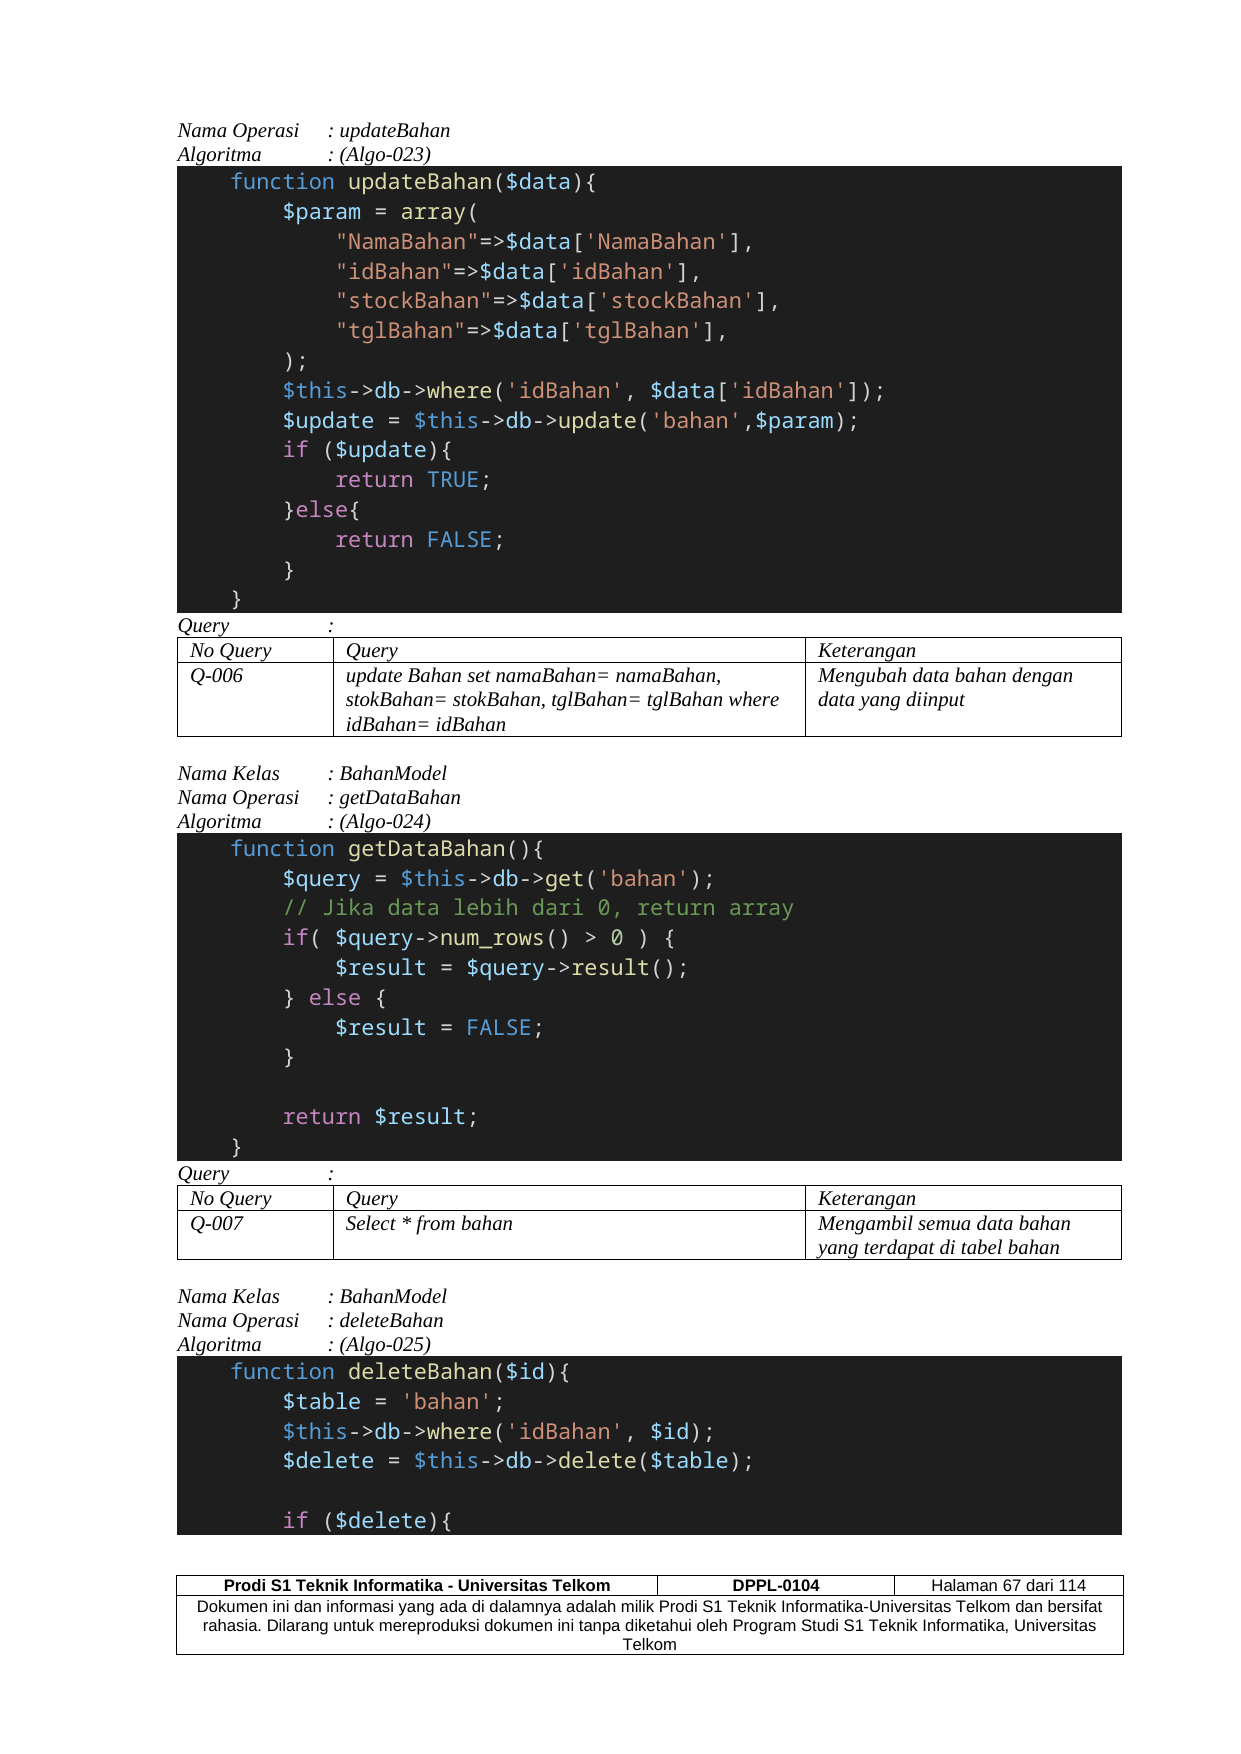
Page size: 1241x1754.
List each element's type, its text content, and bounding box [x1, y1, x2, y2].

text Nama Kelas : BahanModel [177, 761, 1122, 785]
table_cell Select * from bahan [334, 1211, 805, 1259]
text Nama Operasi : deleteBahan [177, 1308, 1122, 1332]
table_cell update Bahan set namaBahan= namaBahan, stokBahan= stokBahan, tglBahan= tglBahan where idBahan= idBahan [334, 663, 805, 736]
table_header Keterangan [806, 638, 1121, 662]
text $query = $this->db->get('bahan'); [177, 863, 1122, 892]
text Algoritma : (Algo-025) [177, 1332, 1122, 1356]
text $param = array( [177, 196, 1122, 226]
text Nama Operasi : updateBahan [177, 118, 1122, 142]
text if ($delete){ [177, 1505, 1122, 1535]
text $result = FALSE; [177, 1012, 1122, 1041]
table_header Keterangan [806, 1186, 1121, 1210]
text return $result; [177, 1101, 1122, 1131]
text "tglBahan"=>$data['tglBahan'], [177, 315, 1122, 345]
text } [177, 1041, 1122, 1071]
text "NamaBahan"=>$data['NamaBahan'], [177, 226, 1122, 256]
text } [177, 553, 1122, 583]
table_header Query [334, 1186, 805, 1210]
table_header Query [334, 638, 805, 662]
text } [177, 583, 1122, 613]
text function deleteBahan($id){ [177, 1356, 1122, 1386]
text return TRUE; [177, 464, 1122, 494]
text $this->db->where('idBahan', $id); [177, 1416, 1122, 1446]
text if ($update){ [177, 434, 1122, 464]
text return FALSE; [177, 524, 1122, 553]
text if( $query->num_rows() > 0 ) { [177, 922, 1122, 952]
table_cell Q-007 [178, 1211, 333, 1259]
table_cell Mengubah data bahan dengan data yang diinput [806, 663, 1121, 736]
text } [177, 1131, 1122, 1161]
text }else{ [177, 494, 1122, 524]
text function getDataBahan(){ [177, 833, 1122, 863]
text $table = 'bahan'; [177, 1386, 1122, 1416]
table_header No Query [178, 638, 333, 662]
text Query : [177, 613, 1122, 637]
text $this->db->where('idBahan', $data['idBahan']); [177, 375, 1122, 404]
text Query : [177, 1161, 1122, 1184]
text "idBahan"=>$data['idBahan'], [177, 256, 1122, 285]
text // Jika data lebih dari 0, return array [177, 892, 1122, 922]
text function updateBahan($data){ [177, 166, 1122, 196]
text Algoritma : (Algo-024) [177, 809, 1122, 833]
table_cell Q-006 [178, 663, 333, 736]
text $delete = $this->db->delete($table); [177, 1446, 1122, 1475]
text ); [177, 345, 1122, 375]
text "stockBahan"=>$data['stockBahan'], [177, 285, 1122, 315]
text $result = $query->result(); [177, 952, 1122, 982]
text $update = $this->db->update('bahan',$param); [177, 404, 1122, 434]
text Nama Kelas : BahanModel [177, 1284, 1122, 1308]
text Algoritma : (Algo-023) [177, 142, 1122, 166]
text } else { [177, 982, 1122, 1012]
table_header No Query [178, 1186, 333, 1210]
text Nama Operasi : getDataBahan [177, 785, 1122, 809]
table_cell Mengambil semua data bahan yang terdapat di tabel bahan [806, 1211, 1121, 1259]
